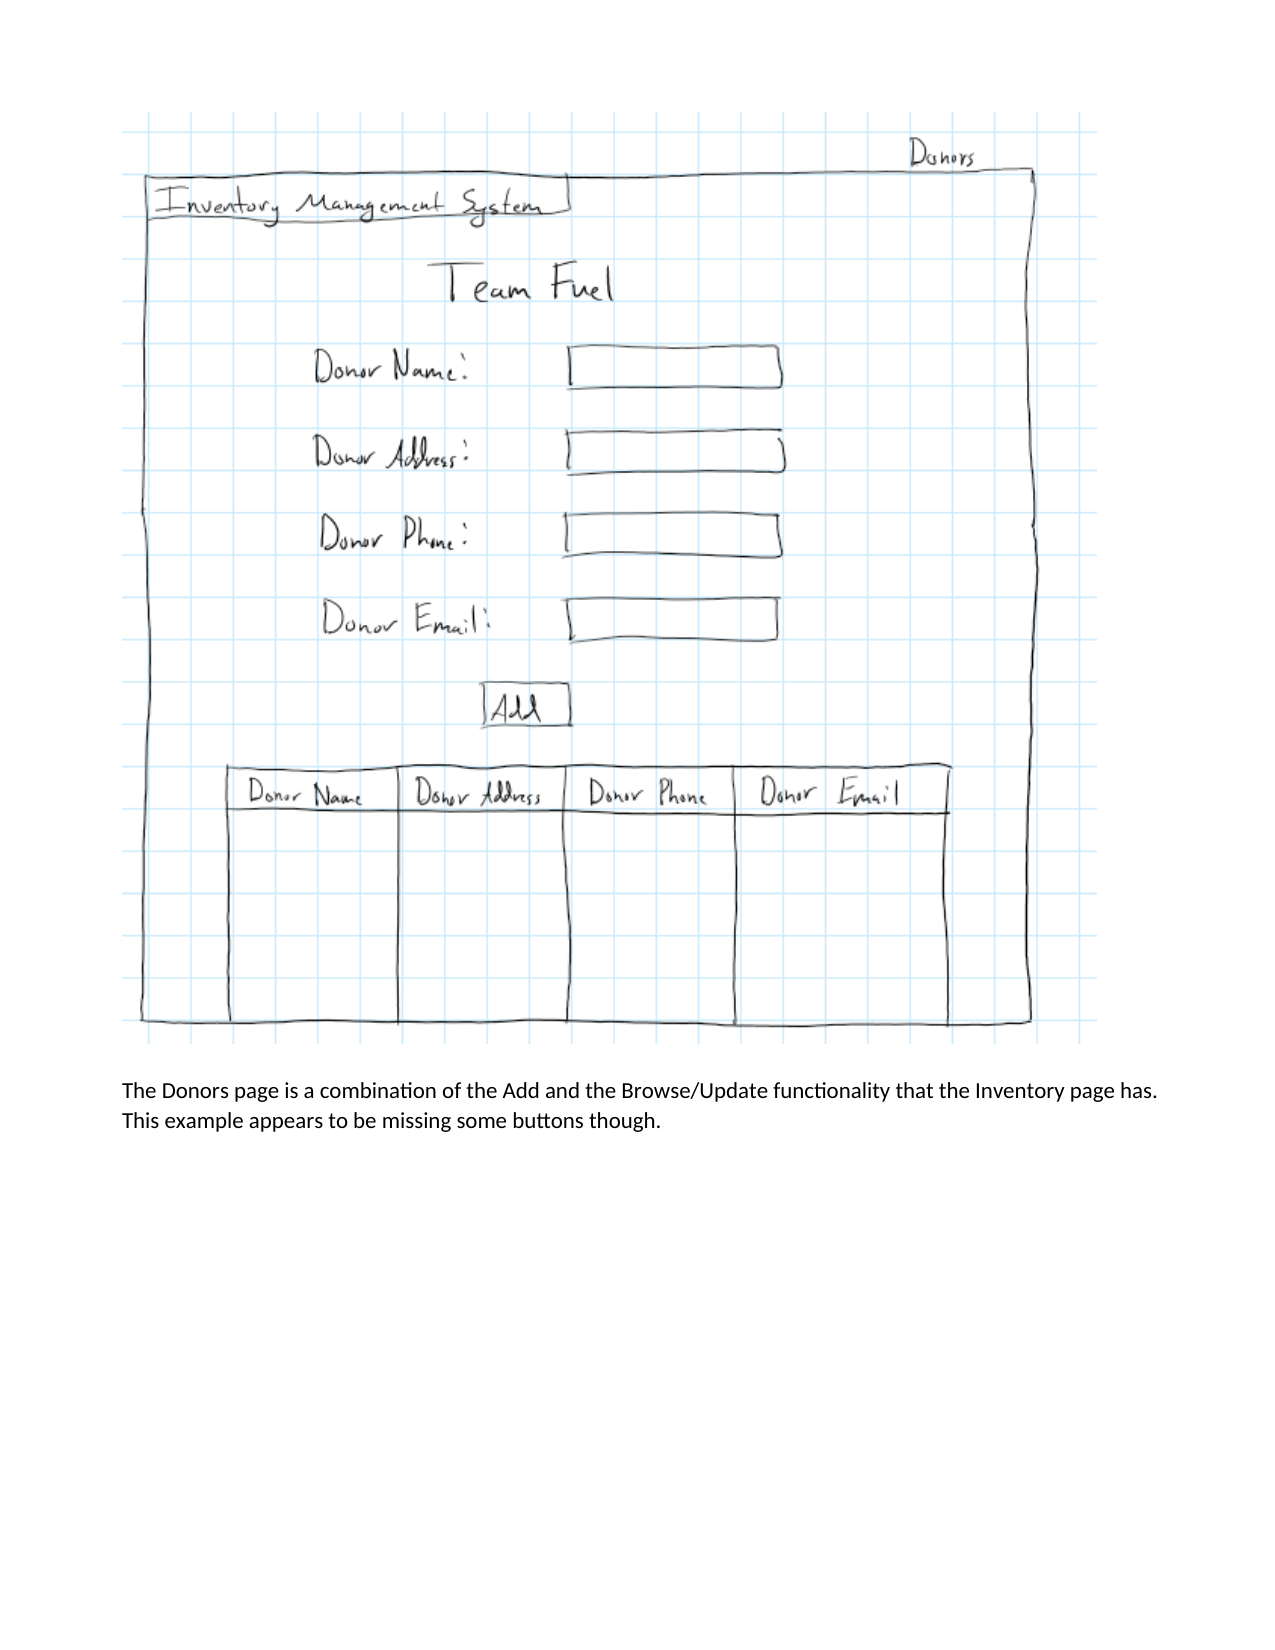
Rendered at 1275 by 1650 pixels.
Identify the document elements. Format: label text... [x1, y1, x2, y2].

text The Donors page is a combination of the Add and the Browse/Update functionality that the Inventory page has. This example appears to be missing some buttons though. [122, 1076, 1162, 1134]
picture [121, 112, 1097, 1044]
